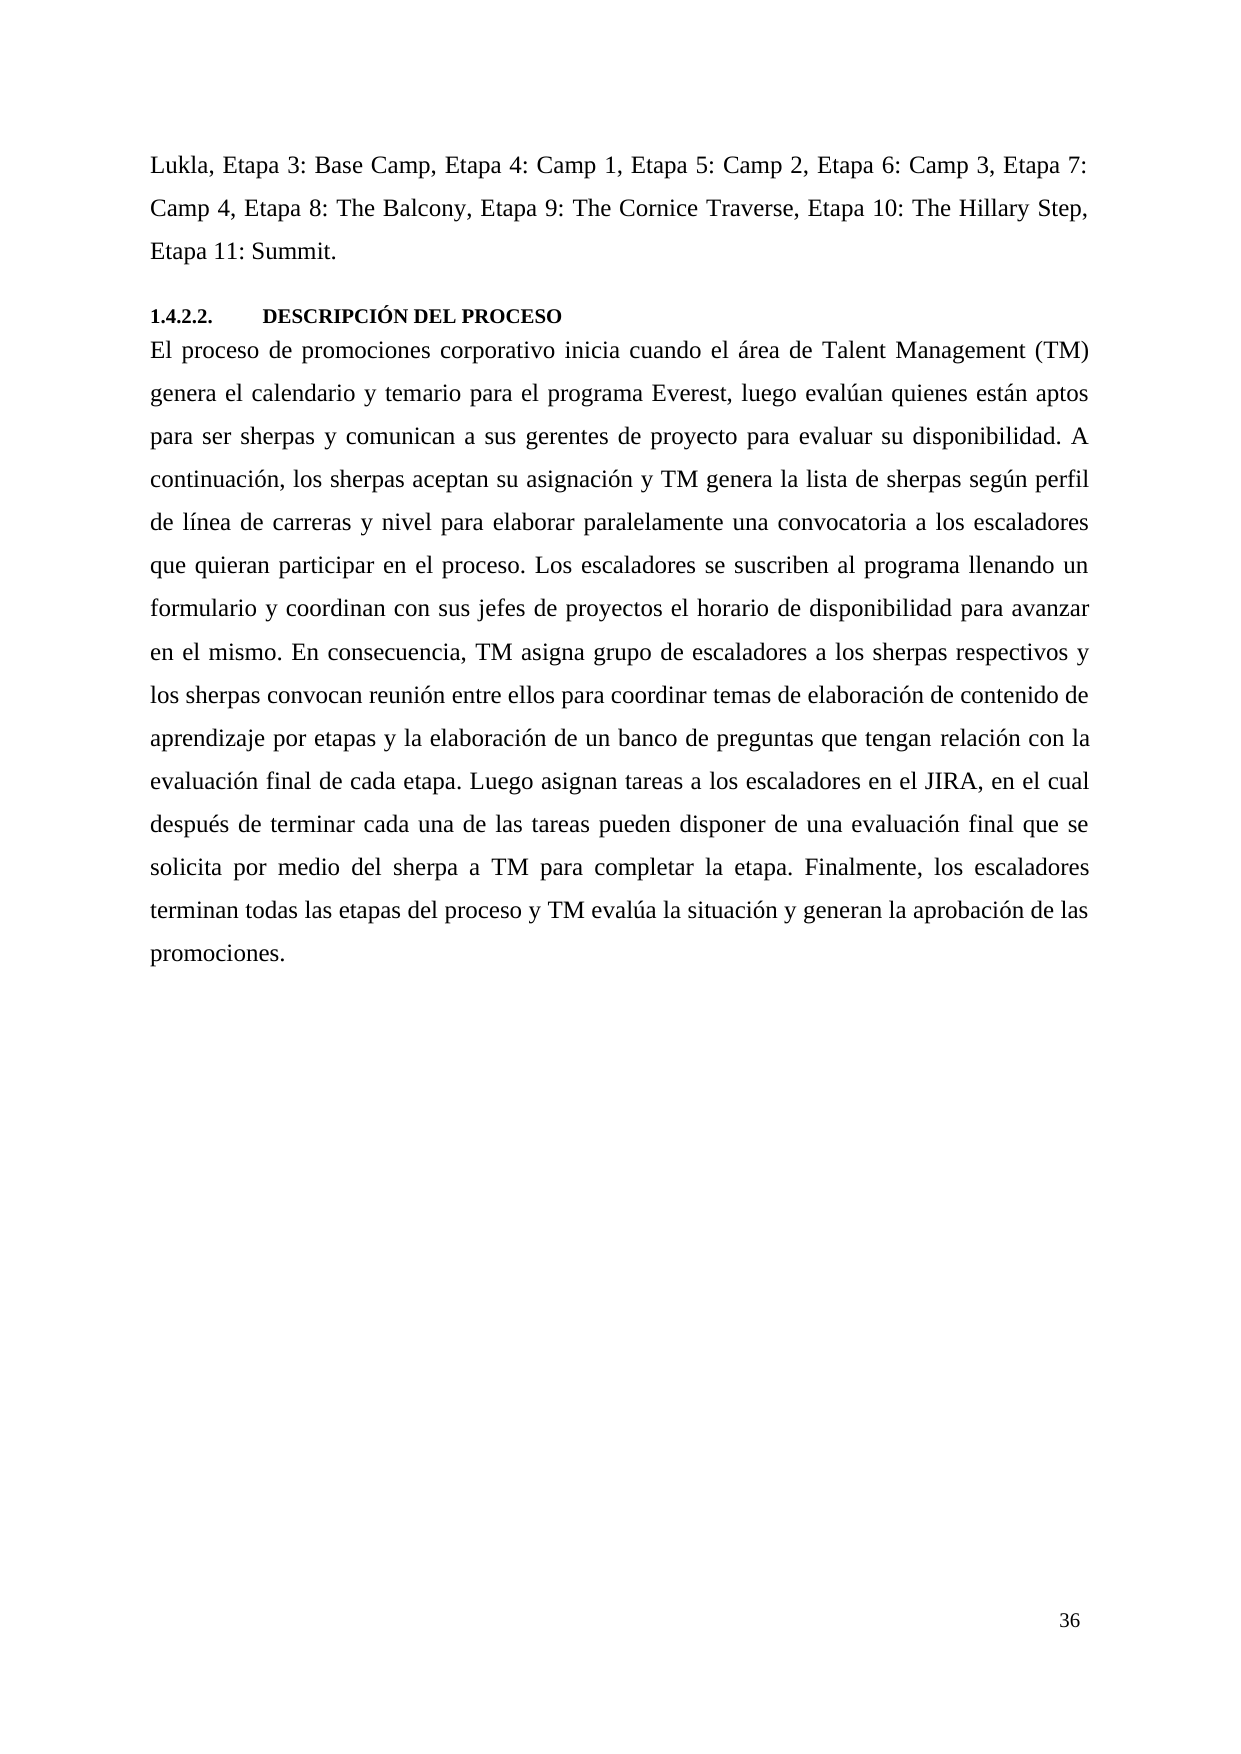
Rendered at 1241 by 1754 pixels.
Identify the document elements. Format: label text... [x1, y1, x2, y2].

subtitle DESCRIPCIÓN DEL PROCESO [150, 304, 1090, 328]
text El proceso de promociones corporativo inicia cuando el área de Talent Management (TM) genera el calendario y temario para el programa Everest, luego evalúan quienes están aptos para ser sherpas y comunican a sus gerentes de proyecto para evaluar su disponibilidad. A continuación, los sherpas aceptan su asignación y TM genera la lista de sherpas según perfil de línea de carreras y nivel para elaborar paralelamente una convocatoria a los escaladores que quieran participar en el proceso. Los escaladores se suscriben al programa llenando un formulario y coordinan con sus jefes de proyectos el horario de disponibilidad para avanzar en el mismo. En consecuencia, TM asigna grupo de escaladores a los sherpas respectivos y los sherpas convocan reunión entre ellos para coordinar temas de elaboración de contenido de aprendizaje por etapas y la elaboración de un banco de preguntas que tengan relación con la evaluación final de cada etapa. Luego asignan tareas a los escaladores en el JIRA, en el cual después de terminar cada una de las tareas pueden disponer de una evaluación final que se solicita por medio del sherpa a TM para completar la etapa. Finalmente, los escaladores terminan todas las etapas del proceso y TM evalúa la situación y generan la aprobación de las promociones. [150, 335, 1090, 967]
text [150, 150, 1090, 265]
